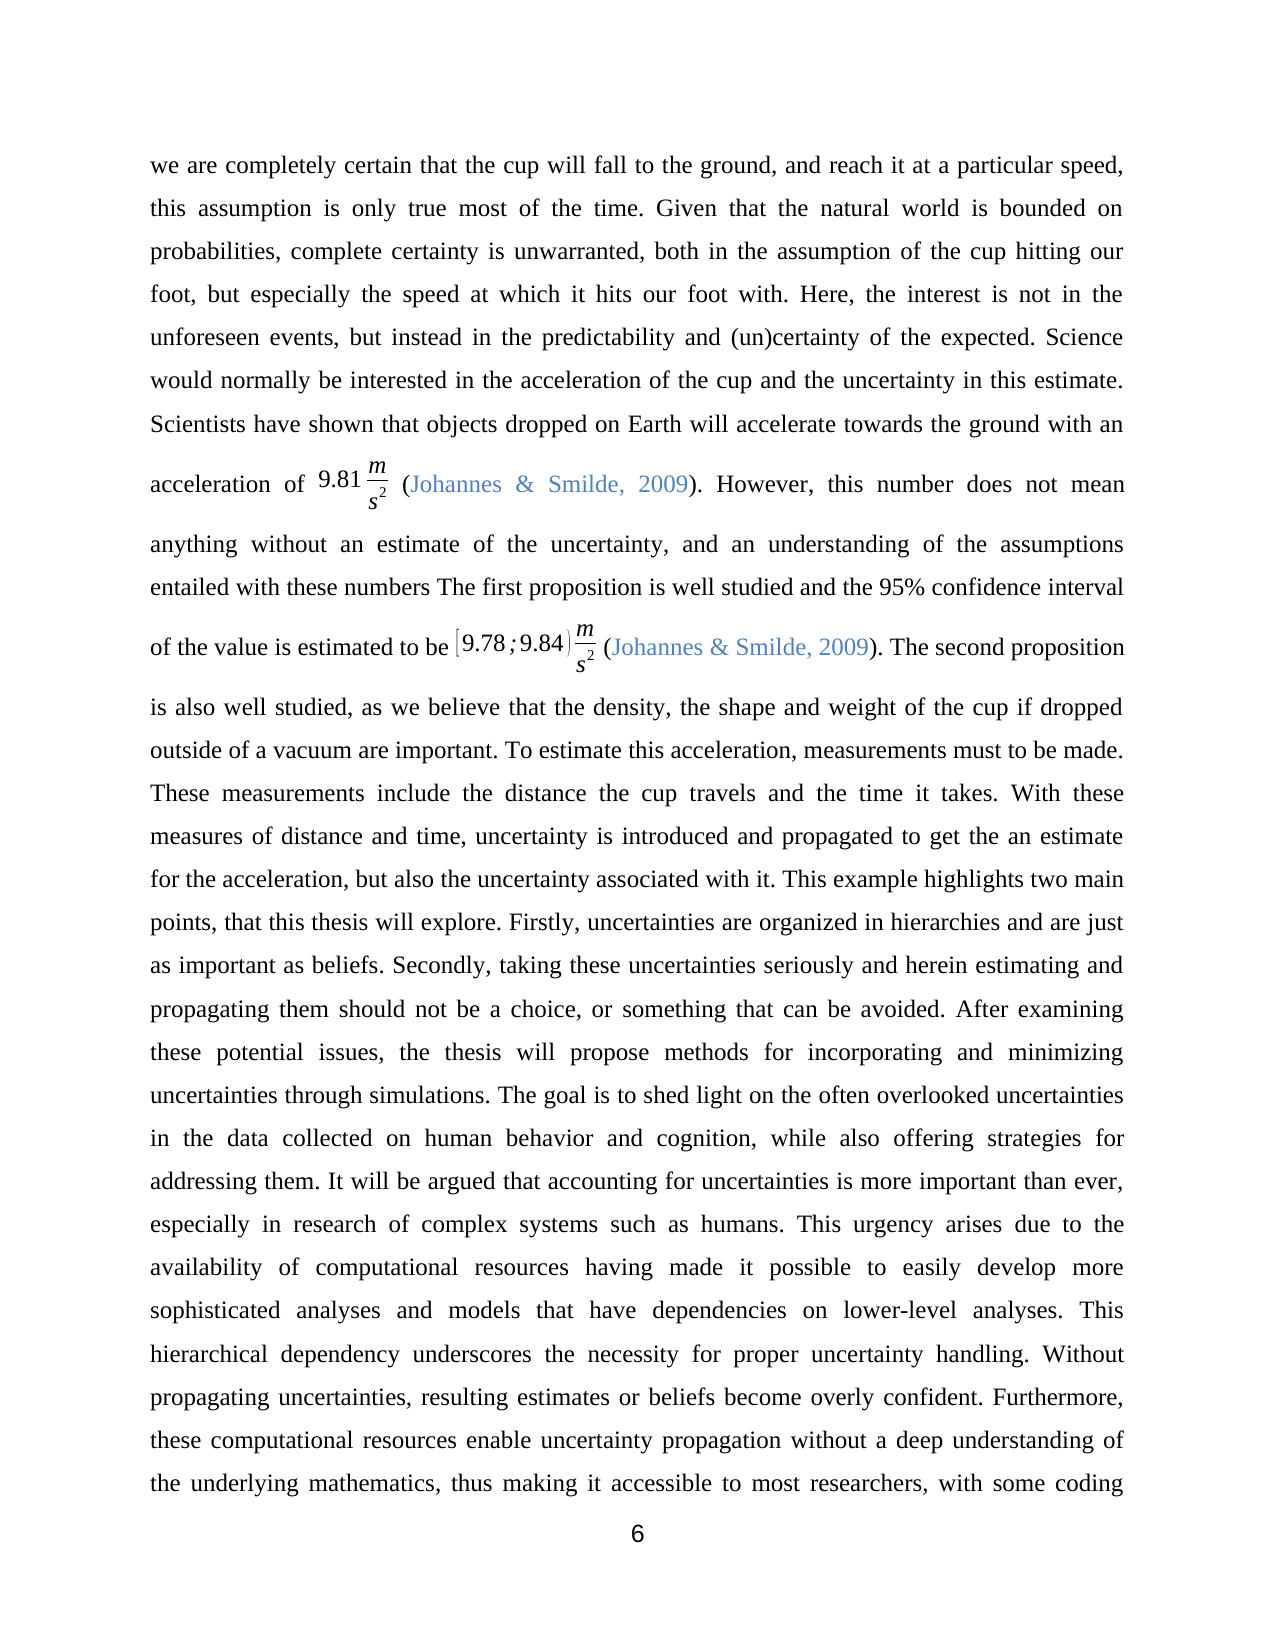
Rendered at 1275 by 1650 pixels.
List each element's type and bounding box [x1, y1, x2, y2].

text [150, 150, 1125, 1497]
